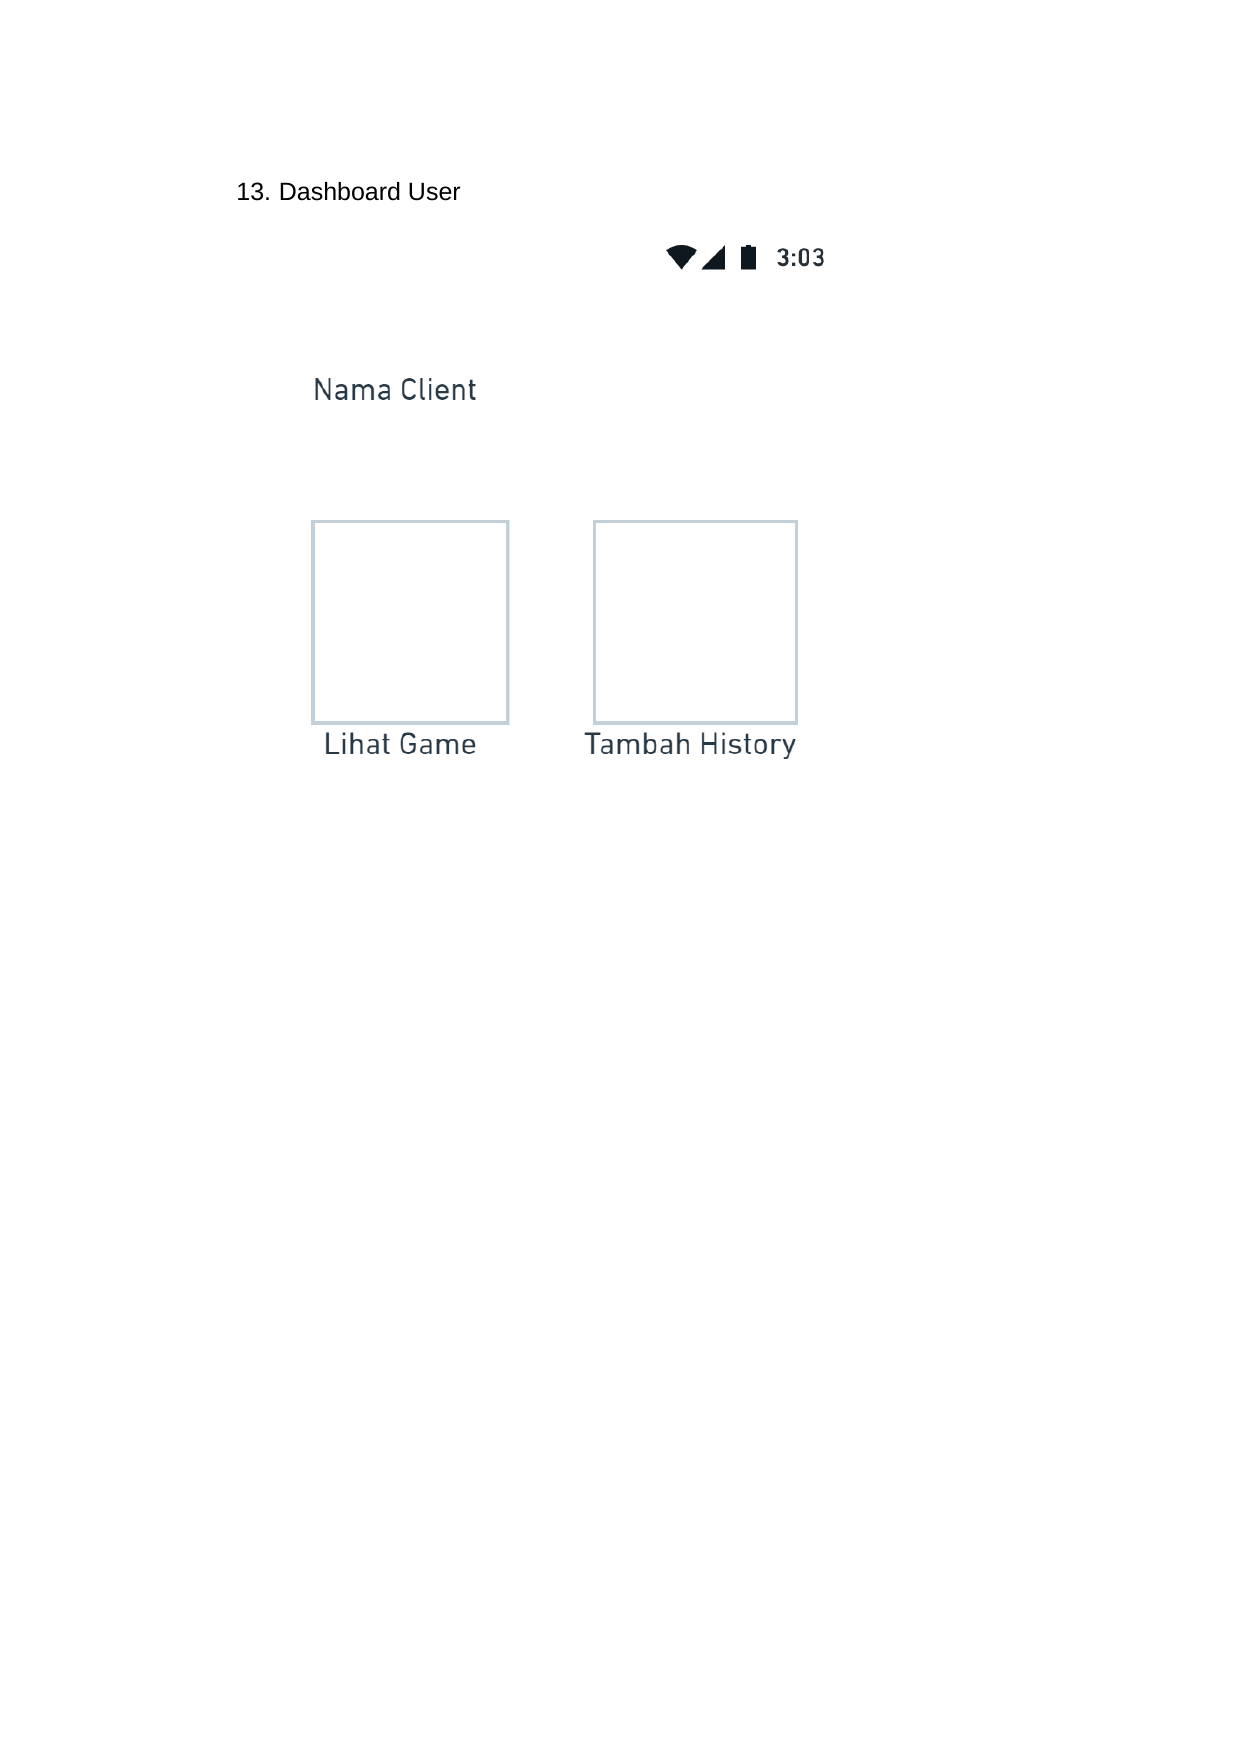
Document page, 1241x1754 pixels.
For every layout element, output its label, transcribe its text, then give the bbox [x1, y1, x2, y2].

list Dashboard User [236, 177, 1063, 206]
picture [236, 237, 862, 1487]
